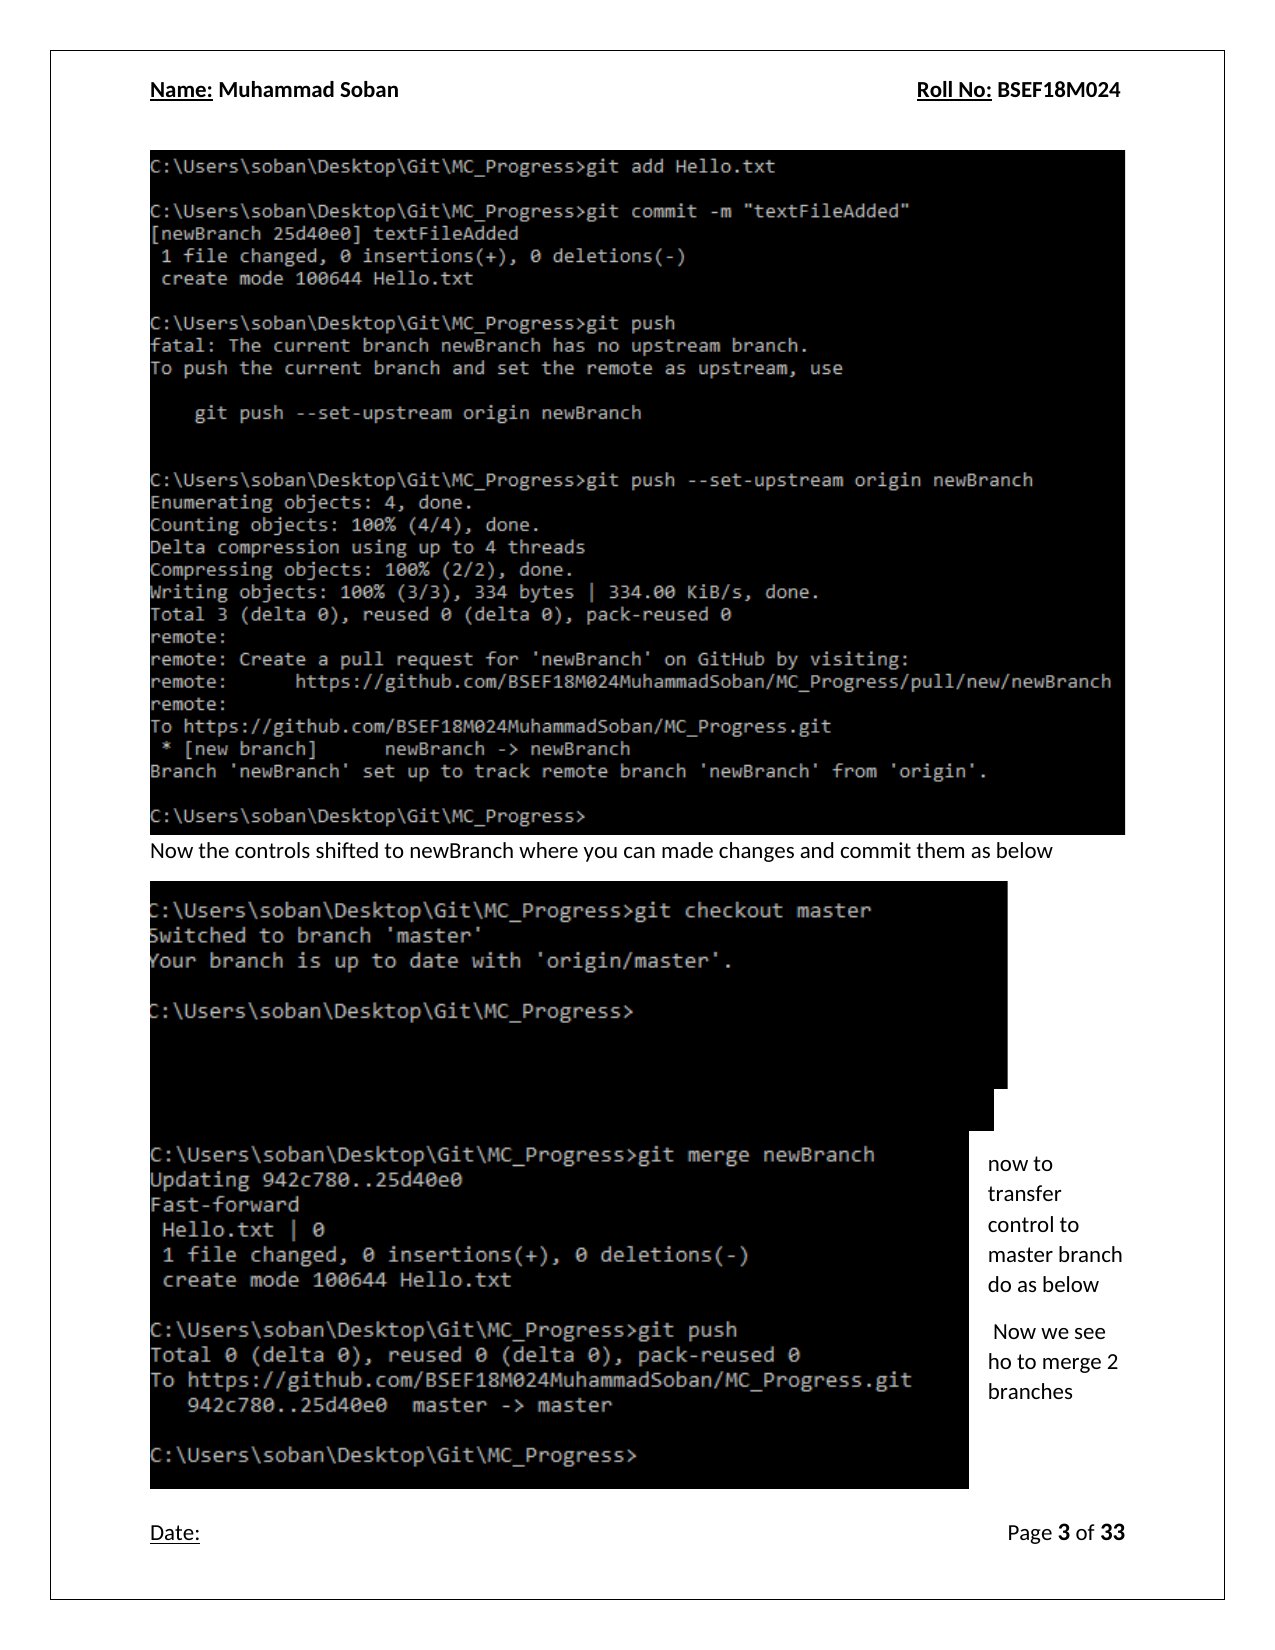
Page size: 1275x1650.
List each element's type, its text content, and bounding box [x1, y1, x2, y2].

text Now we see ho to merge 2 branches [969, 1317, 1125, 1406]
text now to transfer control to master branch do as below [969, 883, 1125, 1298]
text Now the controls shifted to newBranch where you can made changes and commit them as below [150, 835, 1125, 865]
picture [150, 881, 1008, 1489]
picture [150, 150, 1125, 835]
